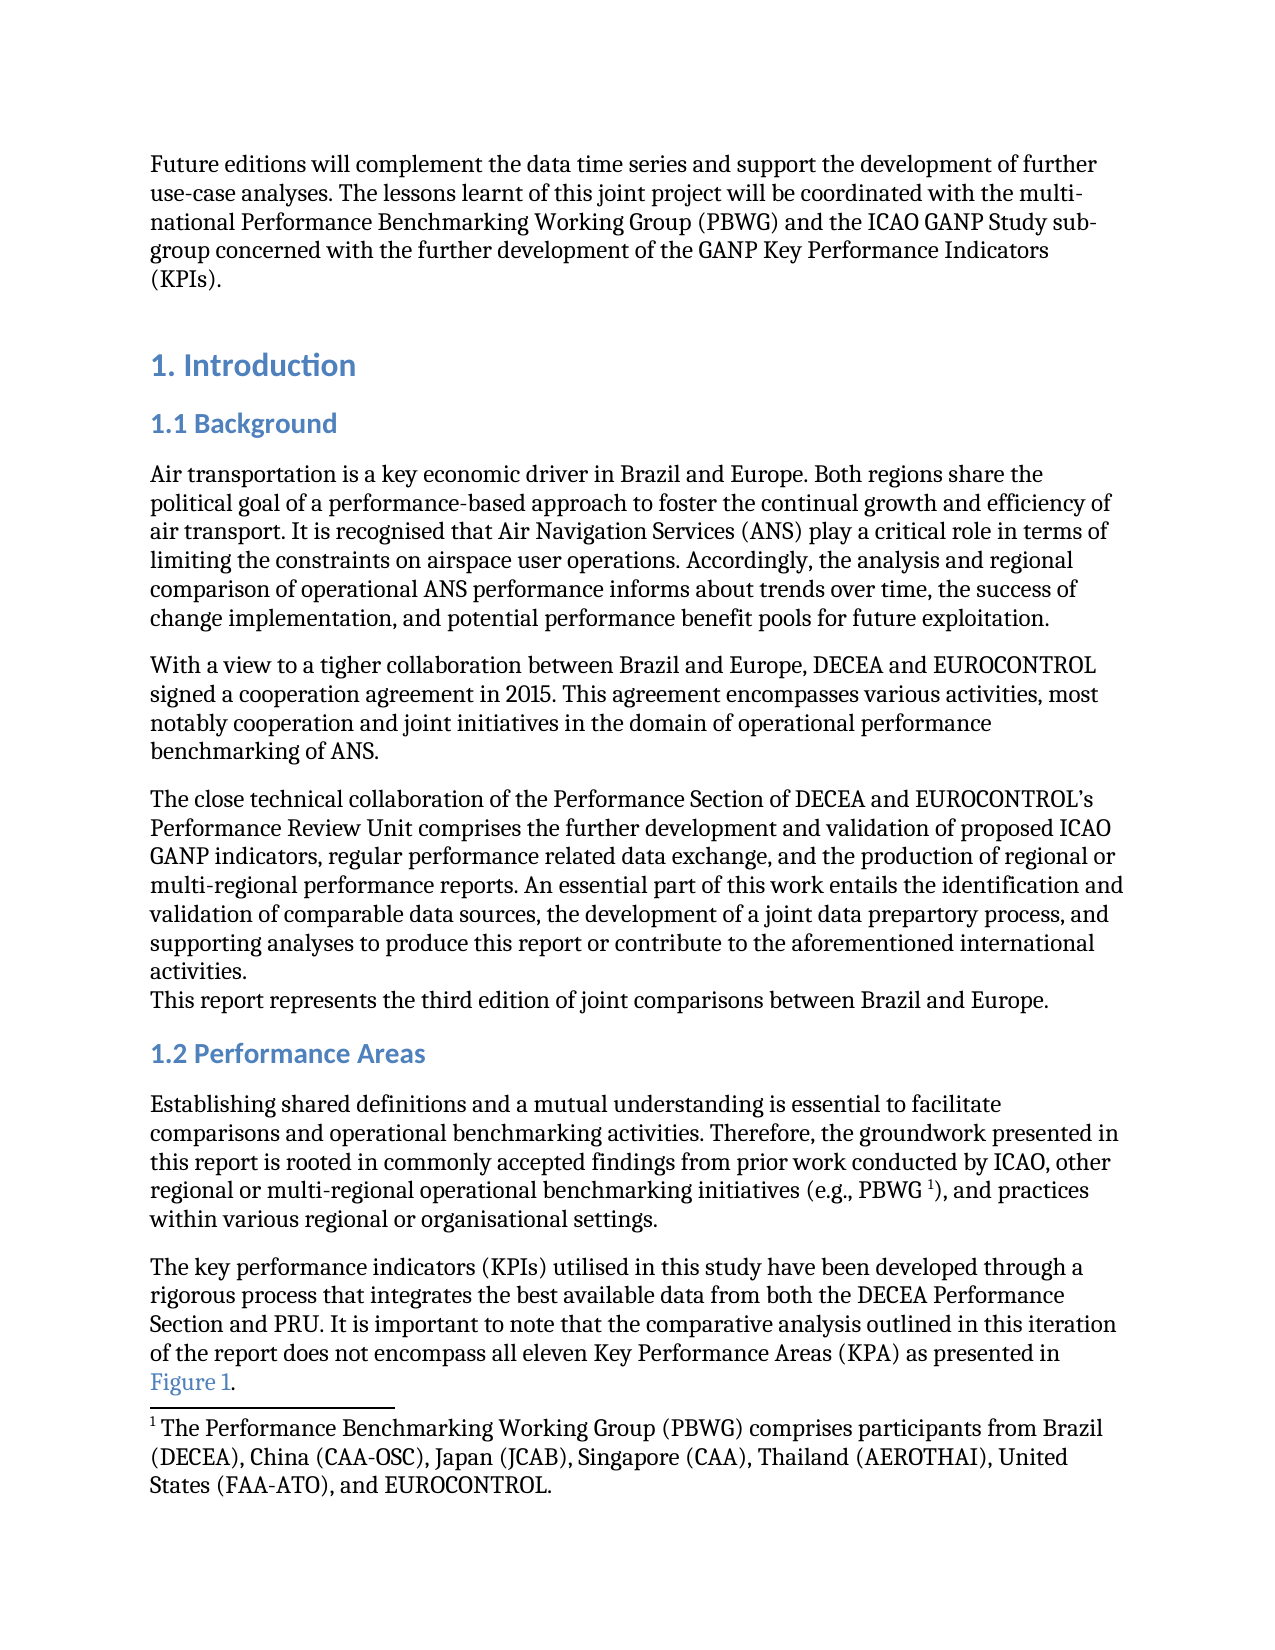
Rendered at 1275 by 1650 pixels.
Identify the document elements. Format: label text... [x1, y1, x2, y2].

text The key performance indicators (KPIs) utilised in this study have been developed through a rigorous process that integrates the best available data from both the DECEA Performance Section and PRU. It is important to note that the comparative analysis outlined in this iteration of the report does not encompass all eleven Key Performance Areas (KPA) as presented in Figure 1. [150, 1252, 1125, 1396]
subtitle 1.2 Performance Areas [150, 1036, 1125, 1071]
text With a view to a tigher collaboration between Brazil and Europe, DECEA and EUROCONTROL signed a cooperation agreement in 2015. This agreement encompasses various activities, most notably cooperation and joint initiatives in the domain of operational performance benchmarking of ANS. [150, 651, 1125, 766]
text Establishing shared definitions and a mutual understanding is essential to facilitate comparisons and operational benchmarking activities. Therefore, the groundwork presented in this report is rooted in commonly accepted findings from prior work conducted by ICAO, other regional or multi-regional operational benchmarking initiatives (e.g., PBWG ), and practices within various regional or organisational settings. [150, 1090, 1125, 1234]
subtitle 1. Introduction [150, 344, 1125, 384]
subtitle 1.1 Background [150, 405, 1125, 441]
text Air transportation is a key economic driver in Brazil and Europe. Both regions share the political goal of a performance-based approach to foster the continual growth and efficiency of air transport. It is recognised that Air Navigation Services (ANS) play a critical role in terms of limiting the constraints on airspace user operations. Accordingly, the analysis and regional comparison of operational ANS performance informs about trends over time, the success of change implementation, and potential performance benefit pools for future exploitation. [150, 460, 1125, 632]
text Future editions will complement the data time series and support the development of further use-case analyses. The lessons learnt of this joint project will be coordinated with the multi-national Performance Benchmarking Working Group (PBWG) and the ICAO GANP Study sub-group concerned with the further development of the GANP Key Performance Indicators (KPIs). [150, 150, 1125, 294]
text The close technical collaboration of the Performance Section of DECEA and EUROCONTROL’s Performance Review Unit comprises the further development and validation of proposed ICAO GANP indicators, regular performance related data exchange, and the production of regional or multi-regional performance reports. An essential part of this work entails the identification and validation of comparable data sources, the development of a joint data prepartory process, and supporting analyses to produce this report or contribute to the aforementioned international activities. This report represents the third edition of joint comparisons between Brazil and Europe. [150, 785, 1125, 1015]
